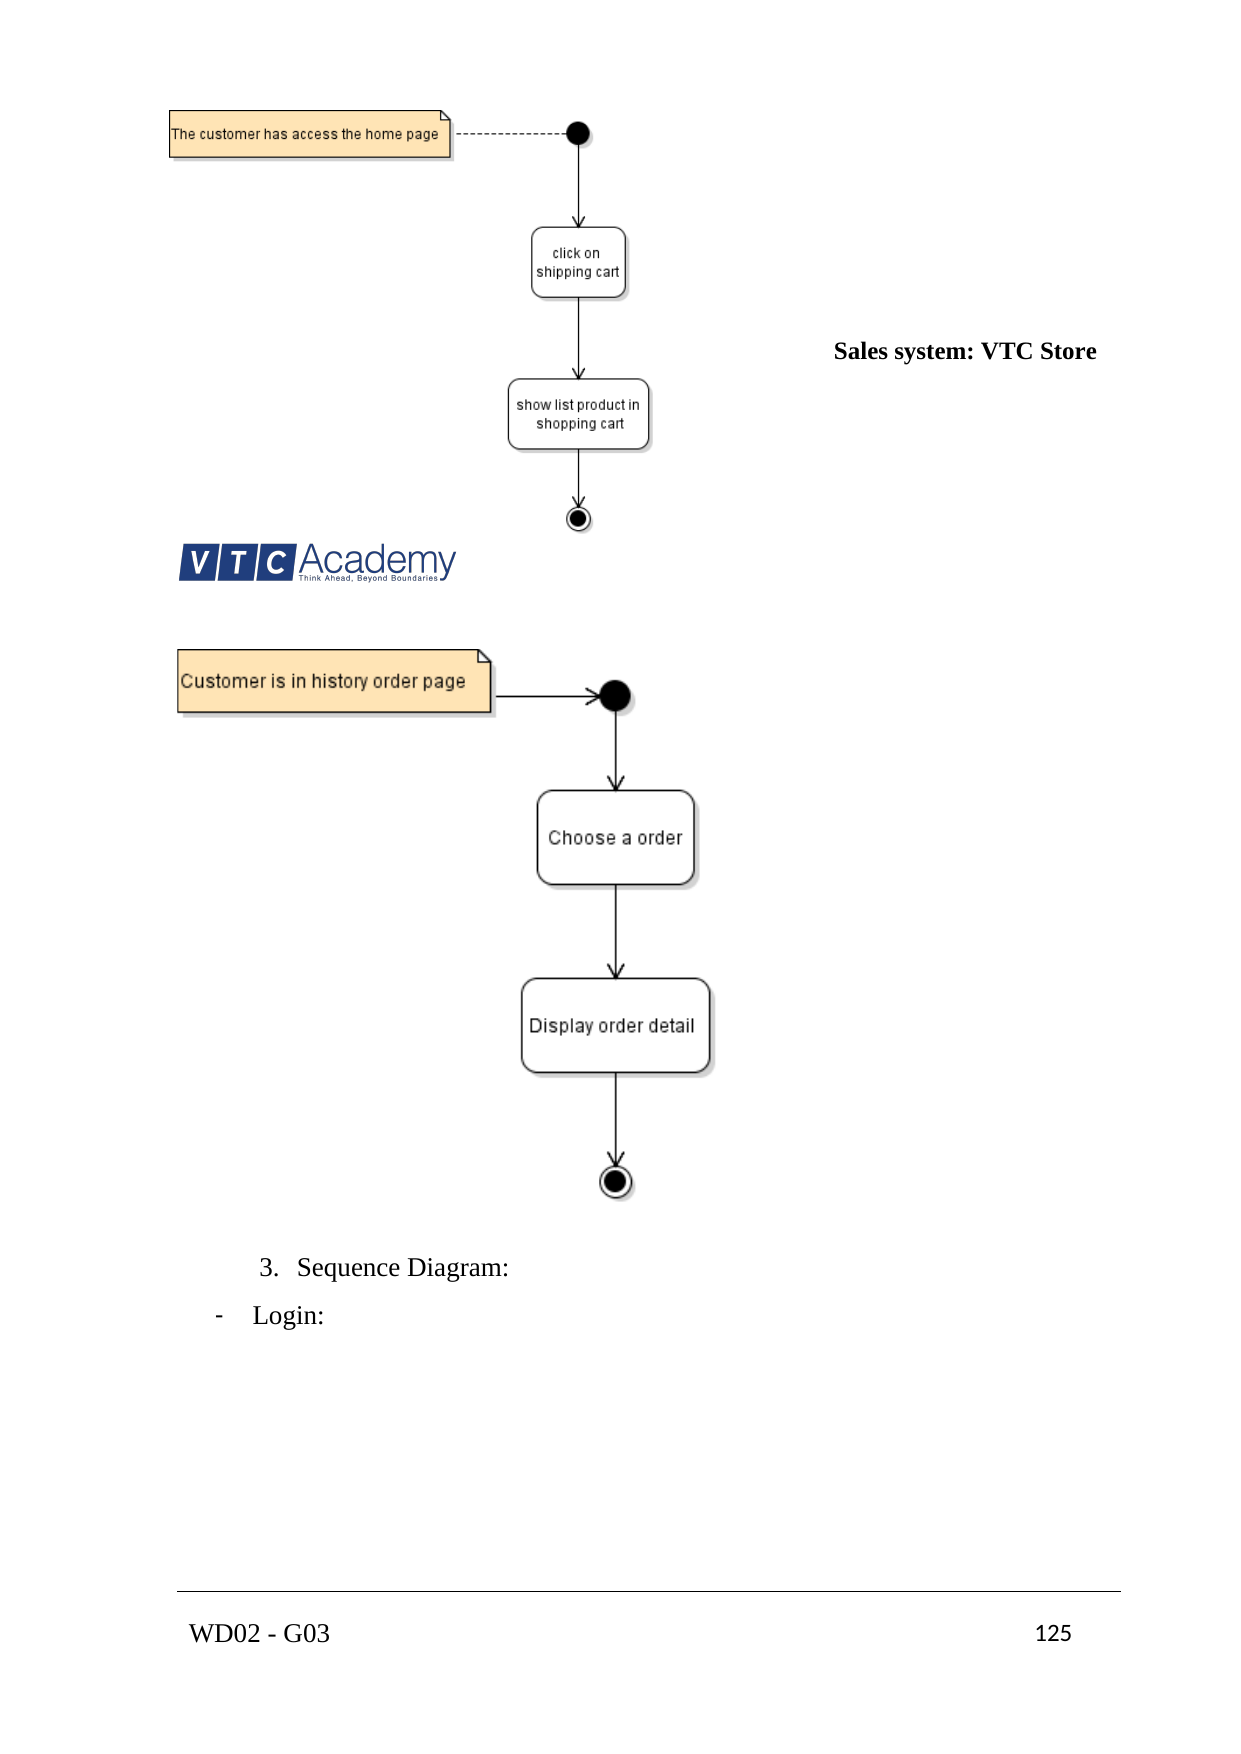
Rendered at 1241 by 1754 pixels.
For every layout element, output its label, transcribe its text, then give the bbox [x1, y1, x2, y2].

list Login: [215, 1298, 1122, 1331]
subtitle Sequence Diagram: [259, 1251, 1122, 1282]
picture [169, 110, 654, 591]
picture [177, 649, 717, 1205]
